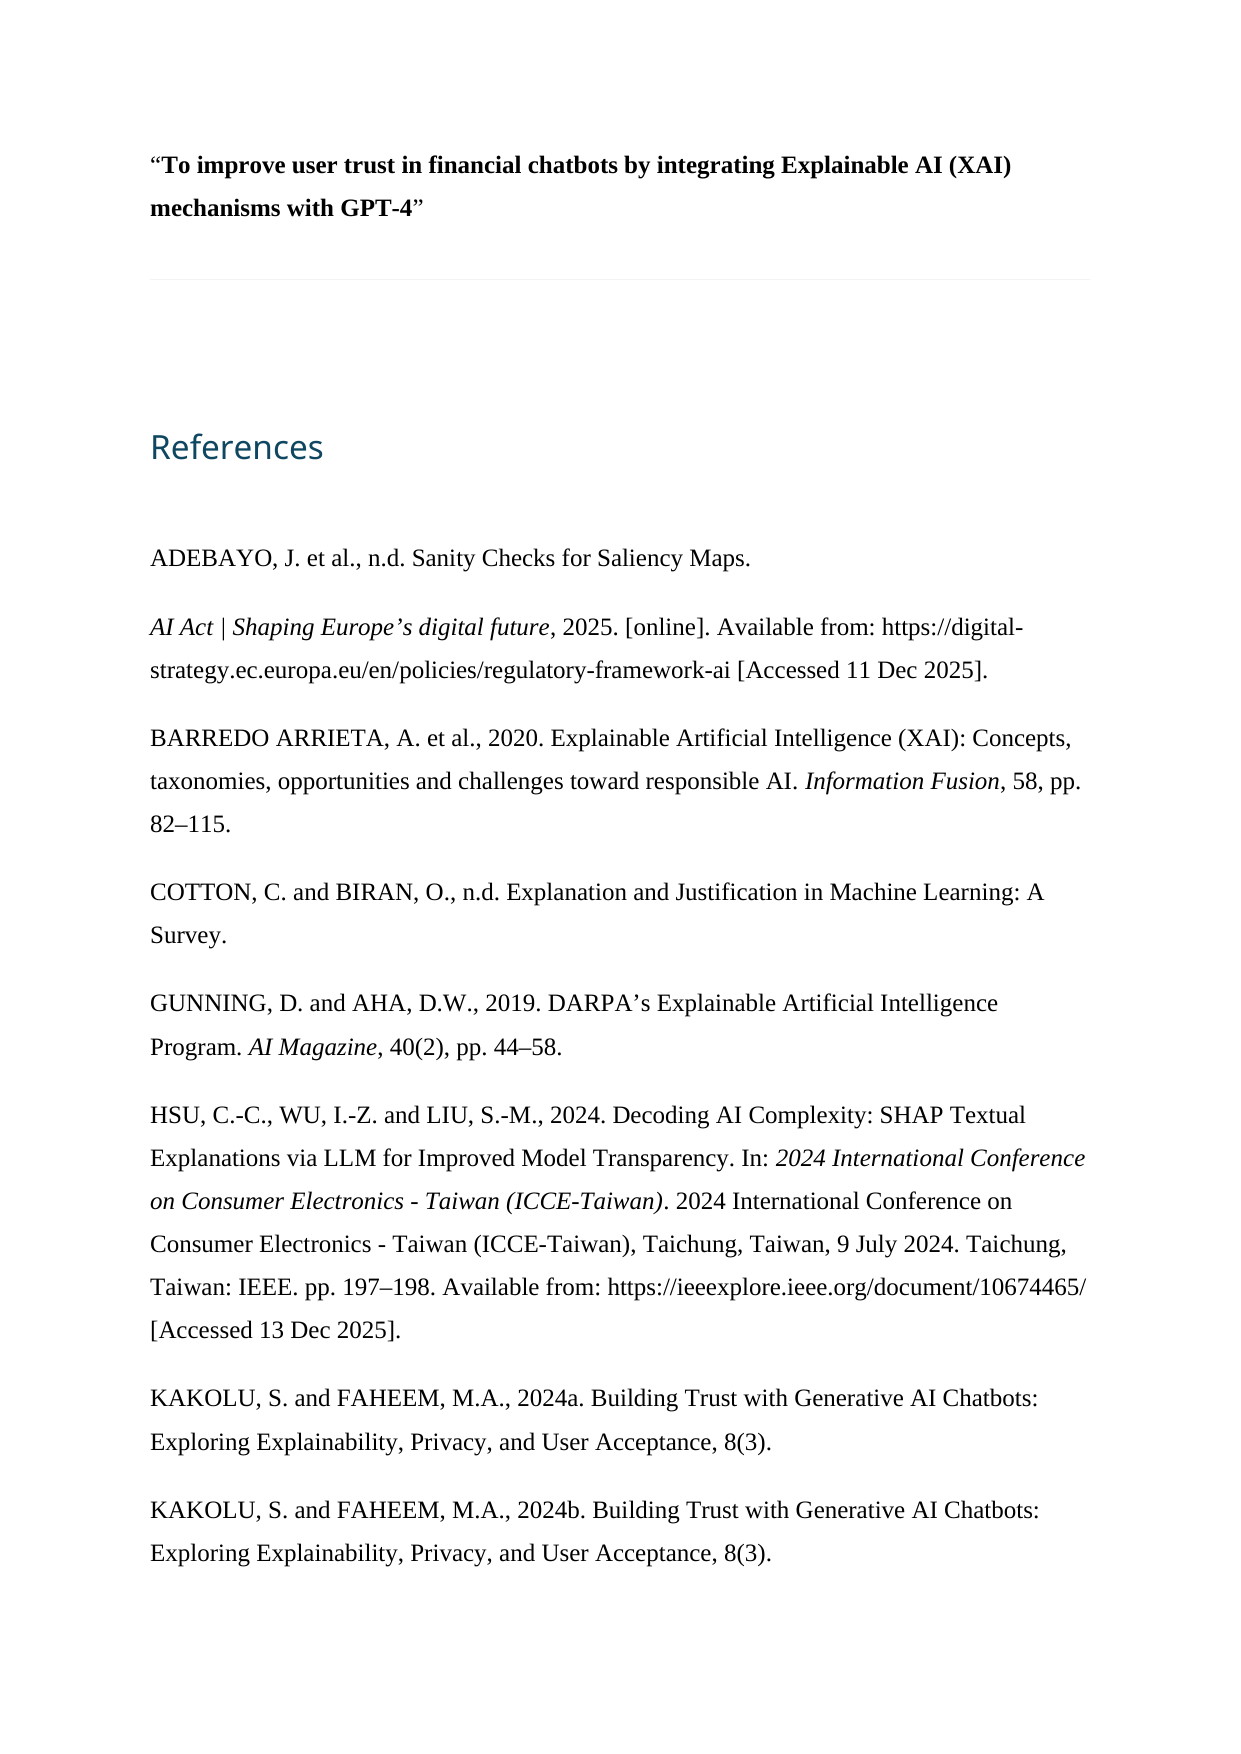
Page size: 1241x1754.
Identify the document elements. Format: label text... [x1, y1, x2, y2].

text ADEBAYO, J. et al., n.d. Sanity Checks for Saliency Maps. [150, 543, 1090, 572]
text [150, 150, 1090, 222]
text KAKOLU, S. and FAHEEM, M.A., 2024a. Building Trust with Generative AI Chatbots: Exploring Explainability, Privacy, and User Acceptance, 8(3). [150, 1383, 1090, 1455]
subtitle References [150, 424, 1090, 469]
text BARREDO ARRIETA, A. et al., 2020. Explainable Artificial Intelligence (XAI): Concepts, taxonomies, opportunities and challenges toward responsible AI. Information Fusion, 58, pp. 82–115. [150, 723, 1090, 838]
text HSU, C.-C., WU, I.-Z. and LIU, S.-M., 2024. Decoding AI Complexity: SHAP Textual Explanations via LLM for Improved Model Transparency. In: 2024 International Conference on Consumer Electronics - Taiwan (ICCE-Taiwan). 2024 International Conference on Consumer Electronics - Taiwan (ICCE-Taiwan), Taichung, Taiwan, 9 July 2024. Taichung, Taiwan: IEEE. pp. 197–198. Available from: https://ieeexplore.ieee.org/document/10674465/ [Accessed 13 Dec 2025]. [150, 1100, 1090, 1344]
text AI Act | Shaping Europe’s digital future, 2025. [online]. Available from: https://digital-strategy.ec.europa.eu/en/policies/regulatory-framework-ai [Accessed 11 Dec 2025]. [150, 612, 1090, 683]
text KAKOLU, S. and FAHEEM, M.A., 2024b. Building Trust with Generative AI Chatbots: Exploring Explainability, Privacy, and User Acceptance, 8(3). [150, 1495, 1090, 1567]
text GUNNING, D. and AHA, D.W., 2019. DARPA’s Explainable Artificial Intelligence Program. AI Magazine, 40(2), pp. 44–58. [150, 988, 1090, 1060]
text COTTON, C. and BIRAN, O., n.d. Explanation and Justification in Machine Learning: A Survey. [150, 877, 1090, 949]
